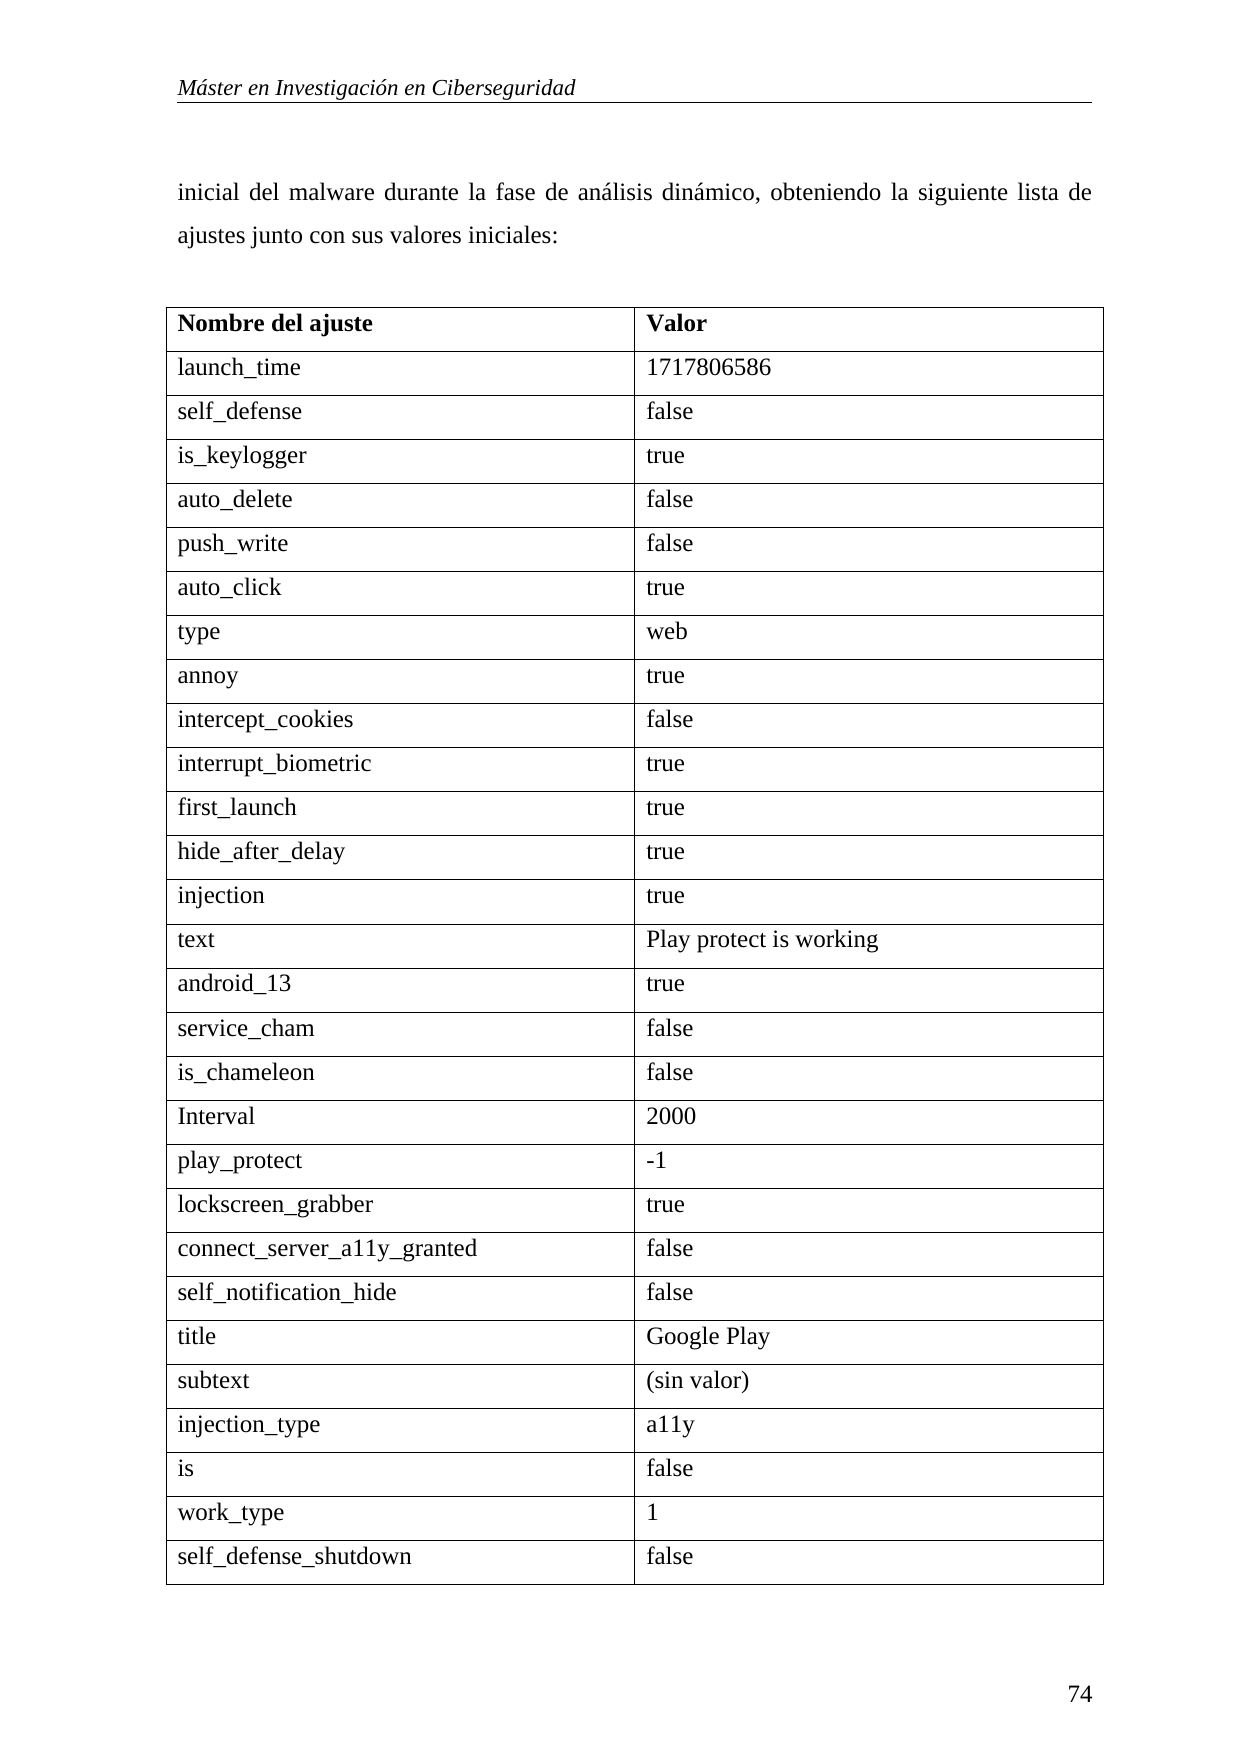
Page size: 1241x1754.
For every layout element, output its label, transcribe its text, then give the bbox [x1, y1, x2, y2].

table_cell false [635, 1541, 1103, 1584]
table_cell interrupt_biometric [167, 748, 634, 791]
table_cell lockscreen_grabber [167, 1189, 634, 1232]
table_cell false [635, 528, 1103, 571]
table_cell service_cham [167, 1013, 634, 1056]
table_cell 1 [635, 1497, 1103, 1540]
table_cell false [635, 1057, 1103, 1100]
table_cell connect_server_a11y_granted [167, 1233, 634, 1276]
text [177, 177, 1092, 249]
table_cell self_defense [167, 396, 634, 439]
table_cell is_chameleon [167, 1057, 634, 1100]
table_cell hide_after_delay [167, 836, 634, 879]
table_cell false [635, 1277, 1103, 1320]
table_cell auto_delete [167, 484, 634, 527]
table_cell is_keylogger [167, 440, 634, 483]
table_cell android_13 [167, 969, 634, 1012]
table_cell Google Play [635, 1321, 1103, 1364]
table_cell true [635, 748, 1103, 791]
table_cell push_write [167, 528, 634, 571]
table_cell web [635, 616, 1103, 659]
table_cell intercept_cookies [167, 704, 634, 747]
table_cell true [635, 660, 1103, 703]
table_cell 1717806586 [635, 352, 1103, 395]
table_cell Interval [167, 1101, 634, 1144]
table_cell (sin valor) [635, 1365, 1103, 1408]
table_cell play_protect [167, 1145, 634, 1188]
table_cell subtext [167, 1365, 634, 1408]
table_cell a11y [635, 1409, 1103, 1452]
table_cell true [635, 792, 1103, 835]
table_cell 2000 [635, 1101, 1103, 1144]
table_cell self_defense_shutdown [167, 1541, 634, 1584]
table_cell true [635, 440, 1103, 483]
table_cell is [167, 1453, 634, 1496]
table_cell -1 [635, 1145, 1103, 1188]
table_cell true [635, 1189, 1103, 1232]
table_cell annoy [167, 660, 634, 703]
table_cell auto_click [167, 572, 634, 615]
table_cell injection [167, 880, 634, 923]
table_cell type [167, 616, 634, 659]
table_cell false [635, 1233, 1103, 1276]
table_cell self_notification_hide [167, 1277, 634, 1320]
table_cell false [635, 396, 1103, 439]
table_cell true [635, 572, 1103, 615]
table_cell Play protect is working [635, 925, 1103, 967]
table_cell false [635, 1453, 1103, 1496]
table_cell text [167, 925, 634, 967]
table_cell false [635, 484, 1103, 527]
table_cell work_type [167, 1497, 634, 1540]
table_cell true [635, 836, 1103, 879]
table_cell title [167, 1321, 634, 1364]
table_cell first_launch [167, 792, 634, 835]
table_cell launch_time [167, 352, 634, 395]
table_cell false [635, 1013, 1103, 1056]
table_header Nombre del ajuste [167, 308, 634, 351]
table_cell true [635, 880, 1103, 923]
table_cell injection_type [167, 1409, 634, 1452]
table_cell false [635, 704, 1103, 747]
table_cell true [635, 969, 1103, 1012]
table_header Valor [635, 308, 1103, 351]
